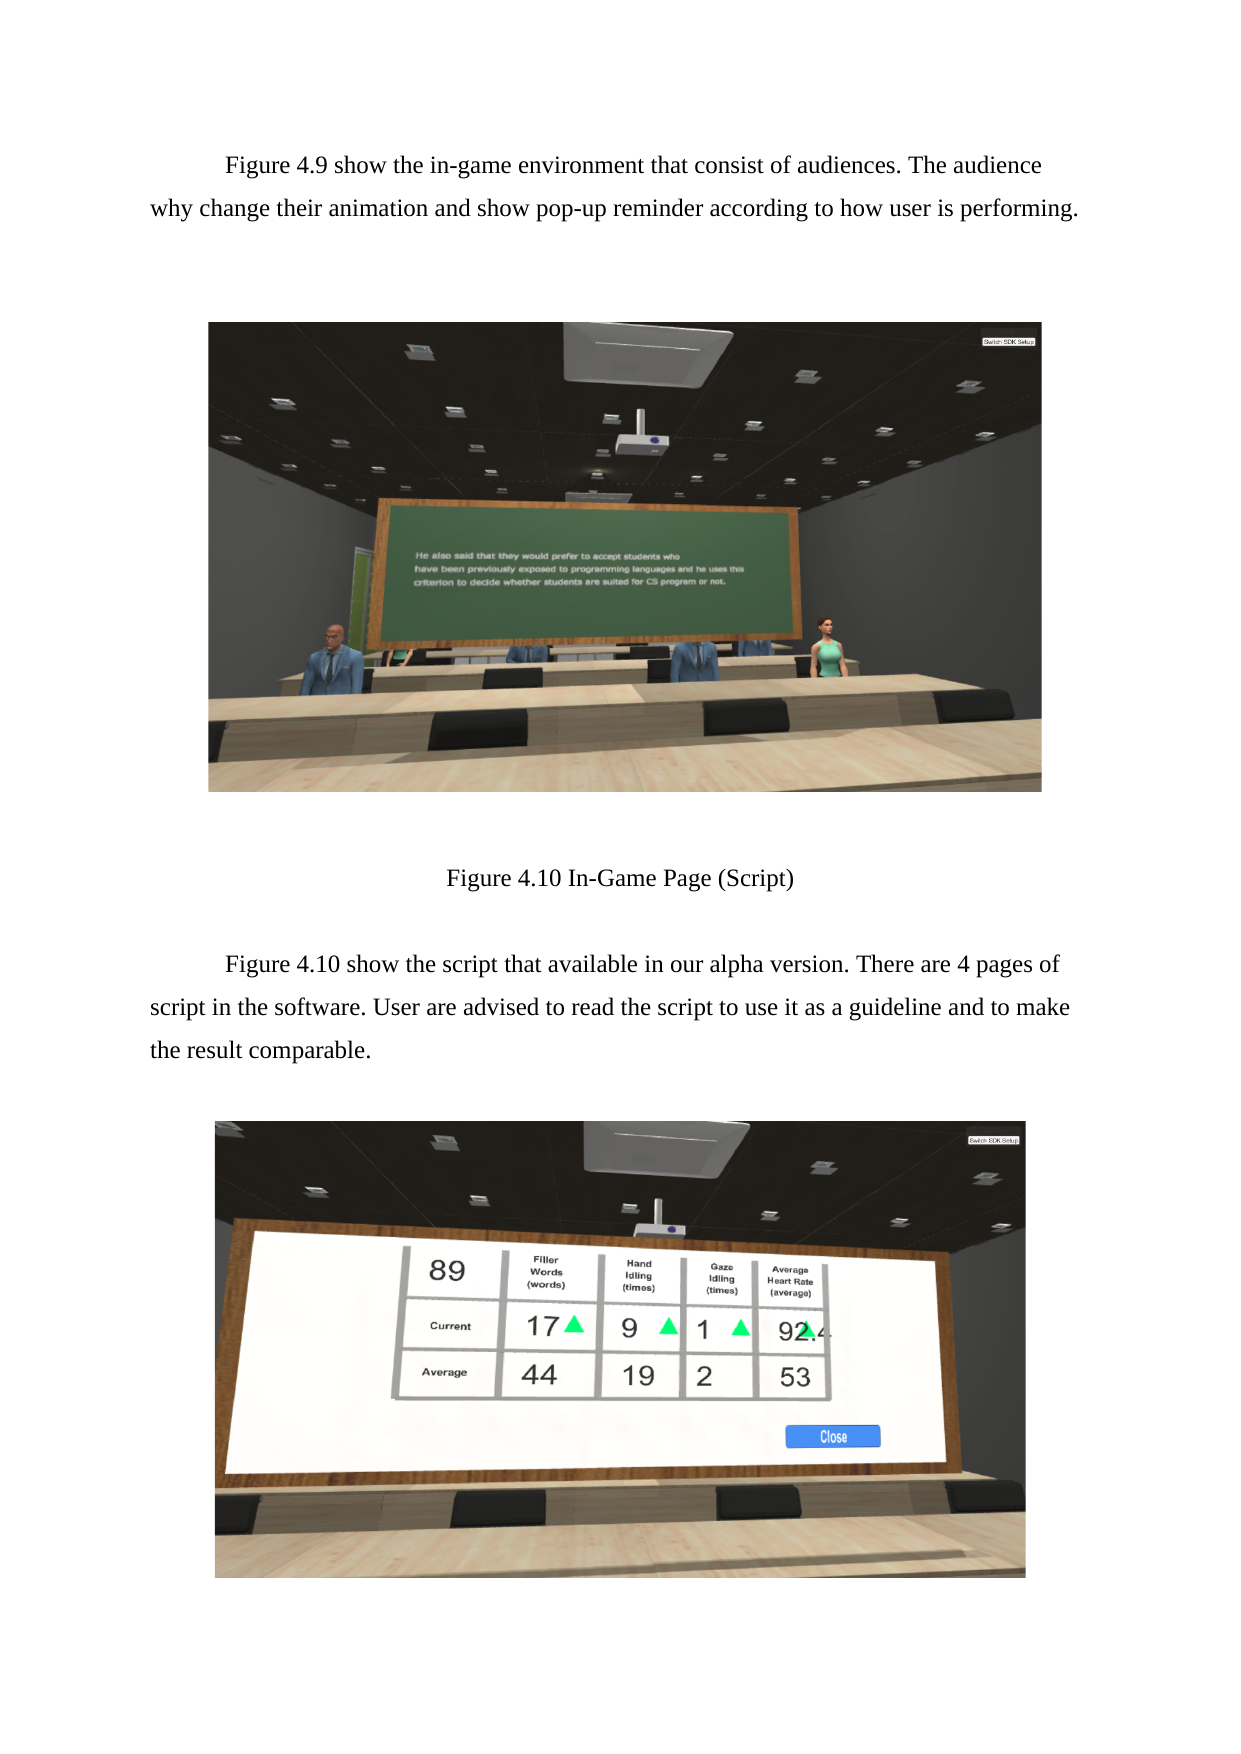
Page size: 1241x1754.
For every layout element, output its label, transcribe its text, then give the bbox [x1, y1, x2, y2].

text Figure 4.9 show the in-game environment that consist of audiences. The audience why change their animation and show pop-up reminder according to how user is performing. [150, 150, 1090, 222]
picture [208, 322, 1042, 792]
text Figure 4.10 show the script that available in our alpha version. There are 4 pages of script in the software. User are advised to read the script to use it as a guideline and to make the result comparable. [150, 949, 1090, 1064]
text Figure 4.10 In-Game Page (Script) [150, 863, 1090, 892]
picture [214, 1121, 1026, 1578]
